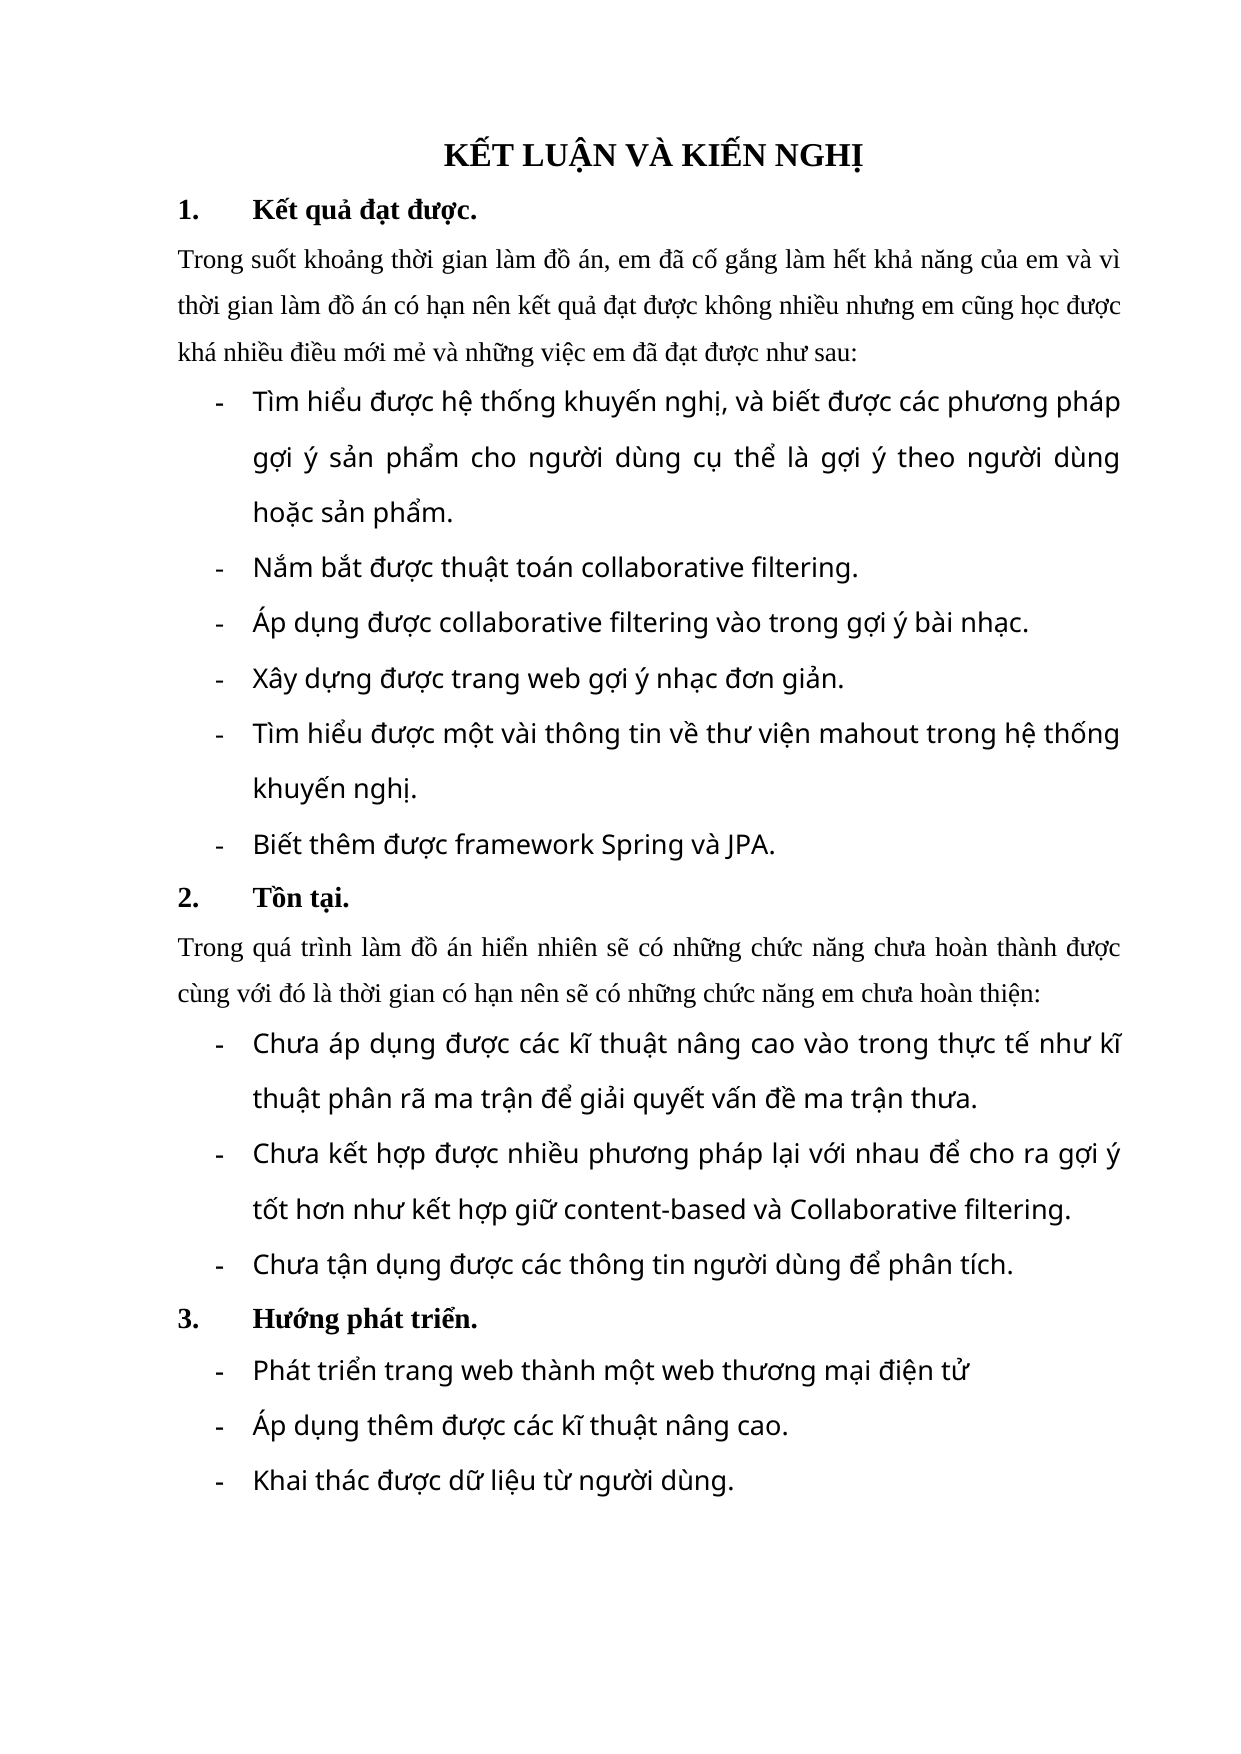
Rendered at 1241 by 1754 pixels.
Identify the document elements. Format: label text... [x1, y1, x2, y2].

list Chưa tận dụng được các thông tin người dùng để phân tích. [215, 1245, 1122, 1282]
list Nắm bắt được thuật toán collaborative filtering. [215, 549, 1122, 586]
list Biết thêm được framework Spring và JPA. [215, 825, 1122, 862]
list Áp dụng thêm được các kĩ thuật nâng cao. [215, 1406, 1122, 1443]
text KẾT LUẬN VÀ KIẾN NGHỊ [177, 135, 1122, 173]
list Xây dựng được trang web gợi ý nhạc đơn giản. [215, 659, 1122, 696]
list Tìm hiểu được hệ thống khuyến nghị, và biết được các phương pháp gợi ý sản phẩm cho người dùng cụ thể là gợi ý theo người dùng hoặc sản phẩm. [215, 383, 1122, 530]
list Phát triển trang web thành một web thương mại điện tử [215, 1351, 1122, 1388]
list Áp dụng được collaborative filtering vào trong gợi ý bài nhạc. [215, 604, 1122, 641]
list Hướng phát triển. [177, 1301, 1122, 1334]
list Tìm hiểu được một vài thông tin về thư viện mahout trong hệ thống khuyến nghị. [215, 714, 1122, 807]
list Tồn tại. [177, 881, 1122, 914]
list Chưa kết hợp được nhiều phương pháp lại với nhau để cho ra gợi ý tốt hơn như kết hợp giữ content-based và Collaborative filtering. [215, 1135, 1122, 1227]
list Trong quá trình làm đồ án hiển nhiên sẽ có những chức năng chưa hoàn thành được cùng với đó là thời gian có hạn nên sẽ có những chức năng em chưa hoàn thiện: [177, 931, 1122, 1009]
list Chưa áp dụng được các kĩ thuật nâng cao vào trong thực tế như kĩ thuật phân rã ma trận để giải quyết vấn đề ma trận thưa. [215, 1024, 1122, 1116]
text Trong suốt khoảng thời gian làm đồ án, em đã cố gắng làm hết khả năng của em và vì thời gian làm đồ án có hạn nên kết quả đạt được không nhiều nhưng em cũng học được khá nhiều điều mới mẻ và những việc em đã đạt được như sau: [177, 243, 1122, 367]
list Kết quả đạt được. [177, 192, 1122, 226]
list Khai thác được dữ liệu từ người dùng. [215, 1462, 1122, 1498]
